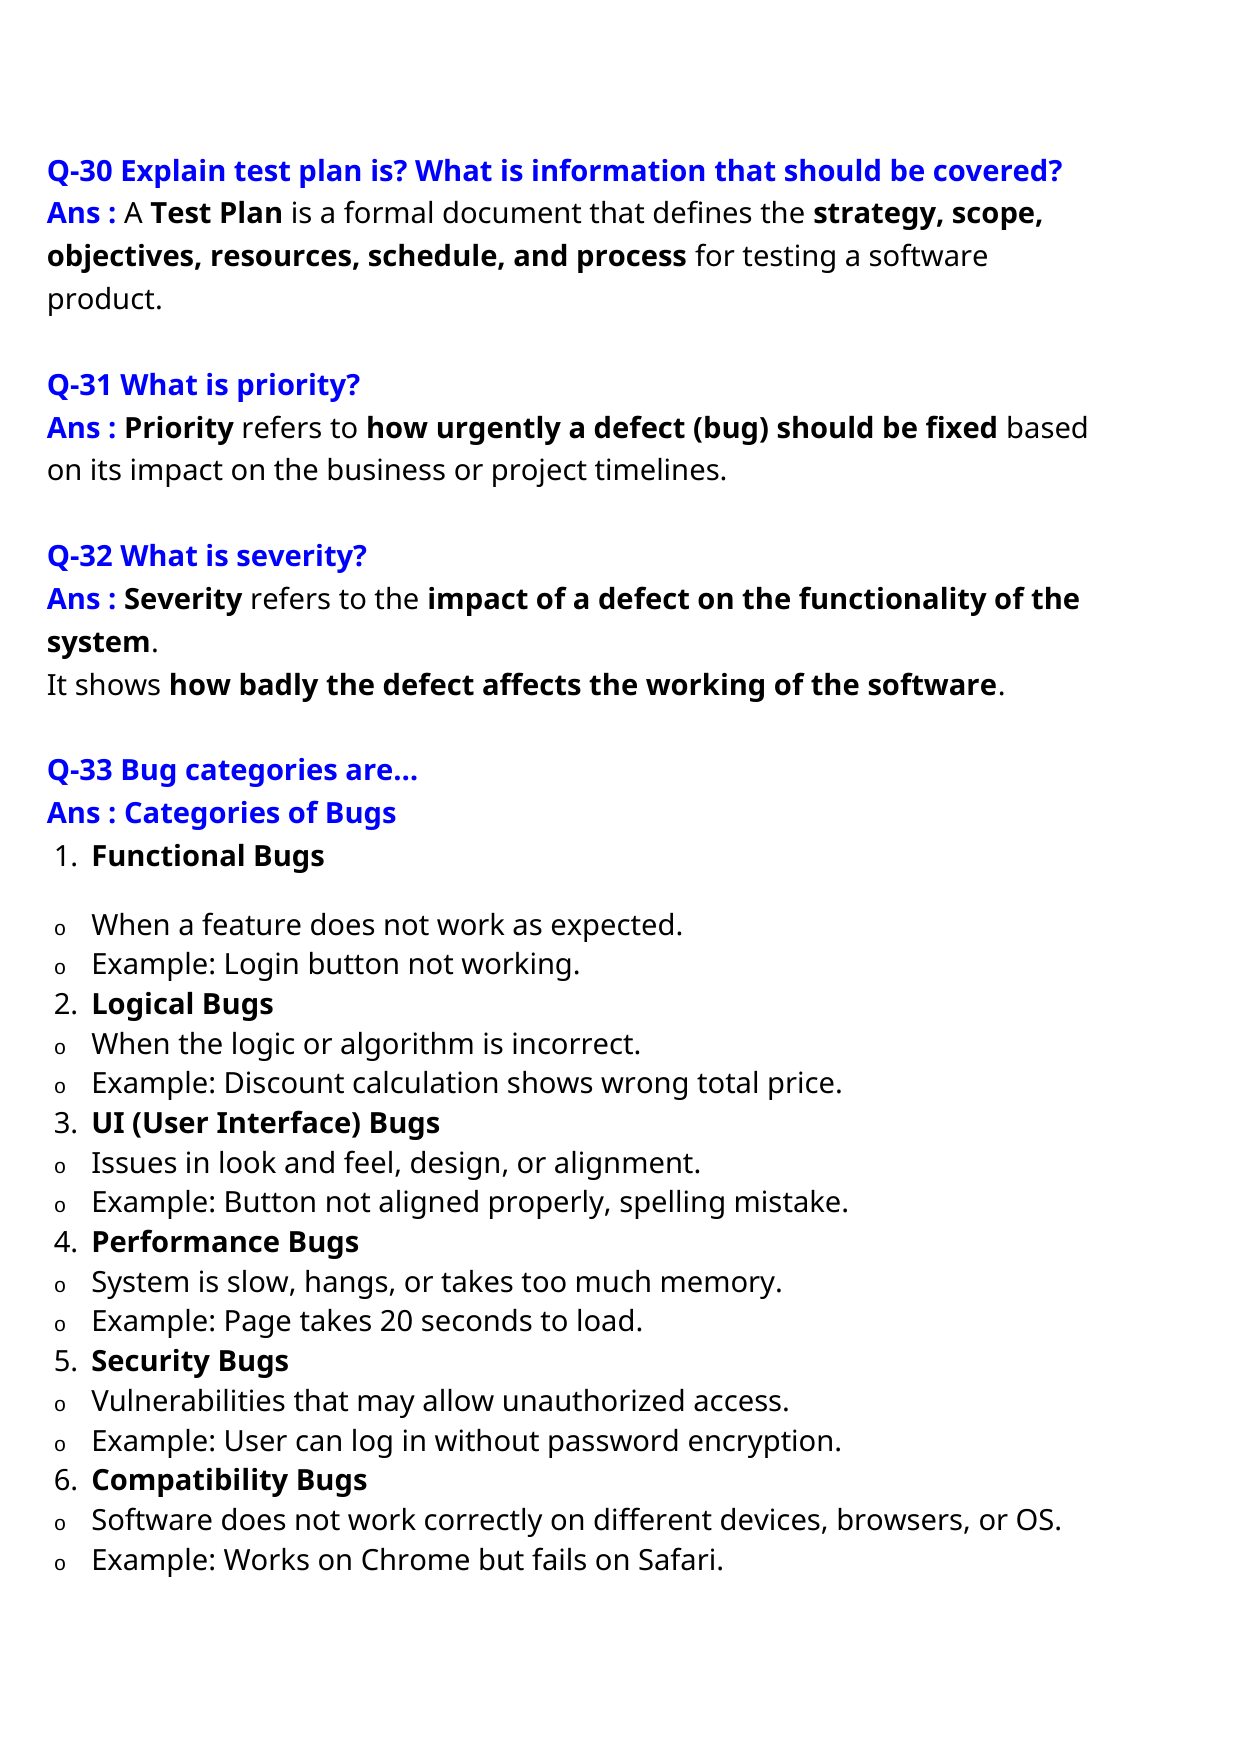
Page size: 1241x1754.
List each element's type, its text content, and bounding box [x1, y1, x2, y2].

list When the logic or algorithm is incorrect. [53, 1508, 1090, 1548]
text Ans : Priority refers to how urgently a defect (bug) should be fixed based on its impact on the business or project timelines. [47, 804, 1090, 887]
list Example: Login button not working. [53, 1370, 1090, 1410]
text Q-32 What is severity? [47, 933, 1090, 973]
text Q-30 Explain test plan is? What is information that should be covered? [47, 548, 1090, 587]
list Logical Bugs [53, 1439, 1090, 1479]
list Functional Bugs [53, 1233, 1090, 1272]
text Q-33 Bug categories are… [47, 1147, 1090, 1187]
text Ans : A Test Plan is a formal document that defines the strategy, scope, objectives, resources, schedule, and process for testing a software product. [47, 590, 1090, 716]
list Usually created using tools like Selenium, QTP, JUnit, TestNG, etc. [187, 331, 1090, 410]
list When a feature does not work as expected. [53, 1301, 1090, 1341]
subtitle Test Script [47, 150, 1090, 190]
text Q-31 What is priority? [47, 762, 1090, 801]
text Ans : Categories of Bugs [47, 1190, 1090, 1229]
list A set of instructions written in code (automation) to test a functionality. [187, 222, 1090, 301]
text Ans : Severity refers to the impact of a defect on the functionality of the system. It shows how badly the defect affects the working of the software. [47, 976, 1090, 1101]
list Executes test cases automatically. [187, 439, 1090, 479]
